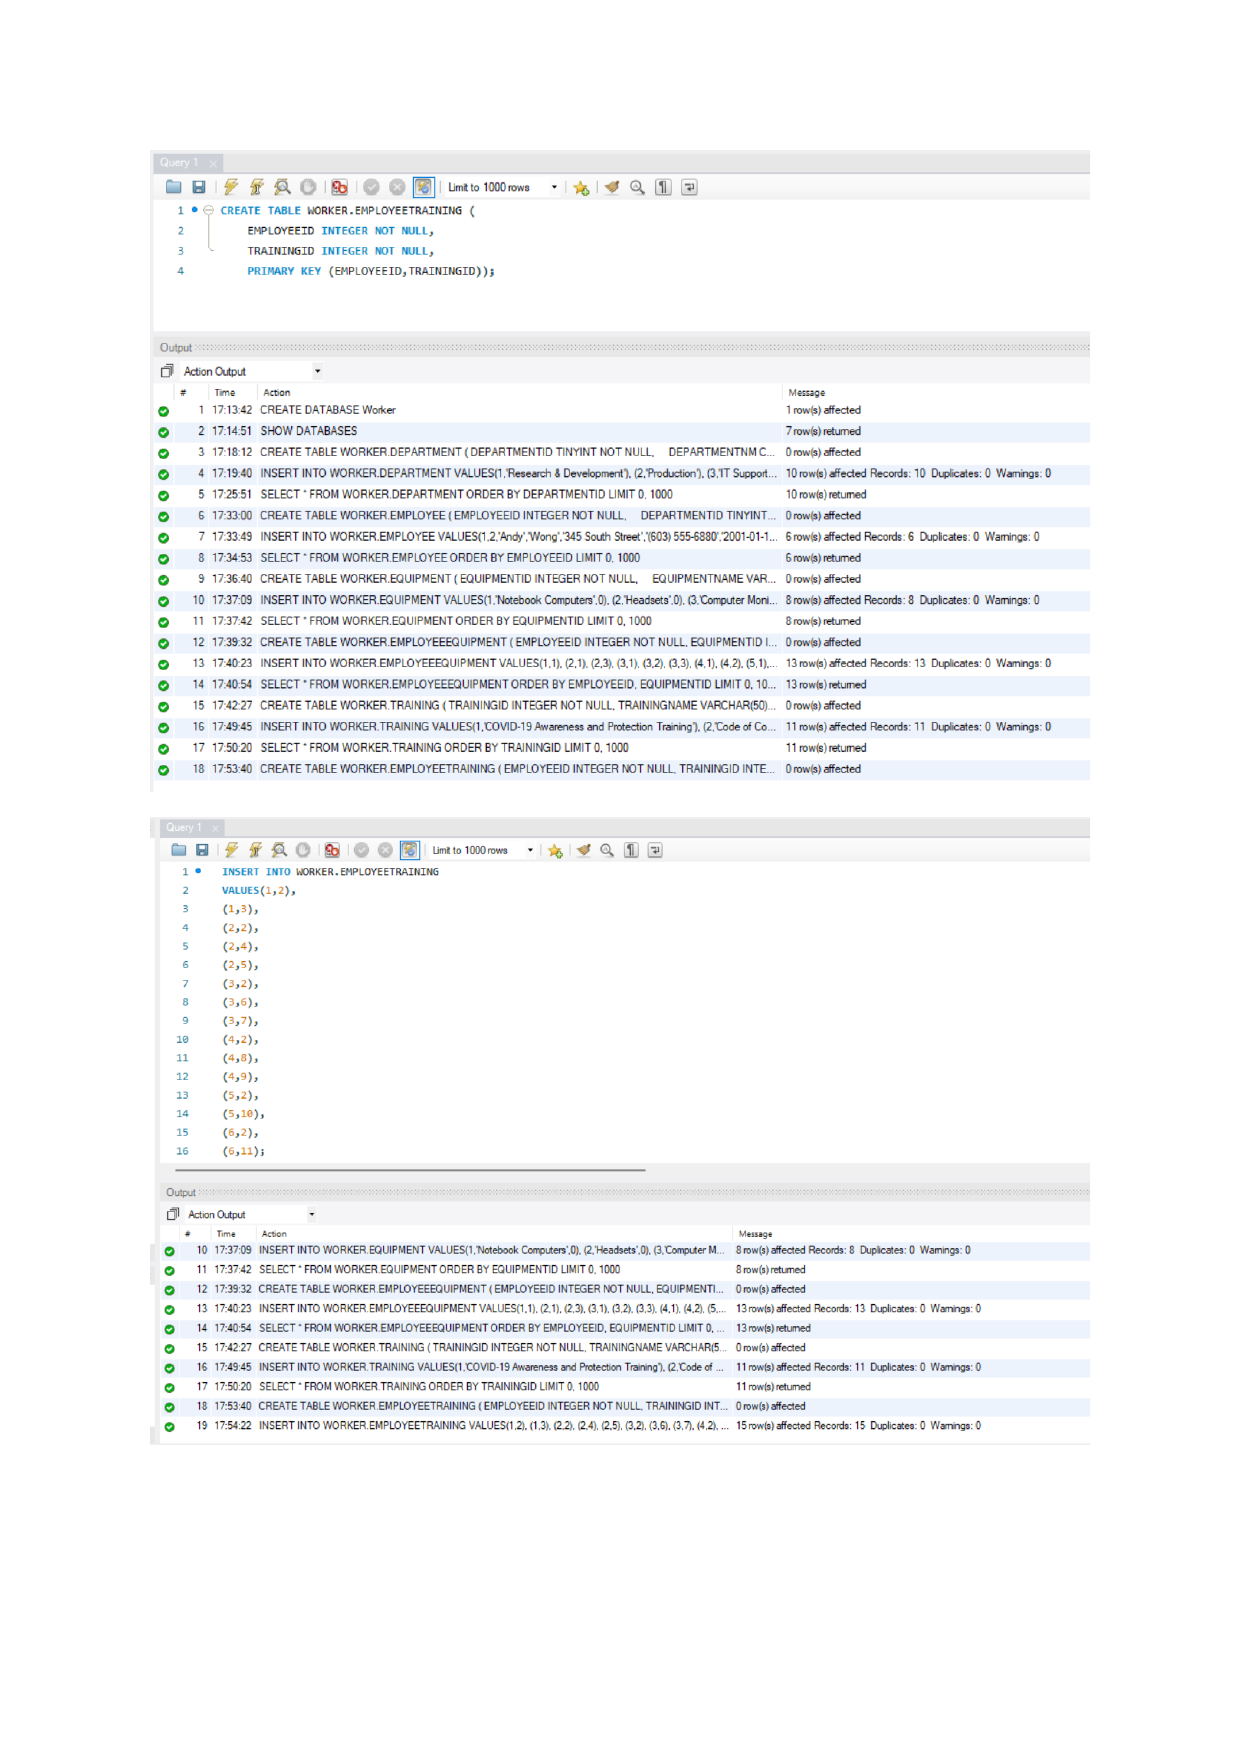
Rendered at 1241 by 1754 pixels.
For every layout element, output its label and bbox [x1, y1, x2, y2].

picture [150, 150, 1091, 792]
picture [150, 817, 1091, 1445]
